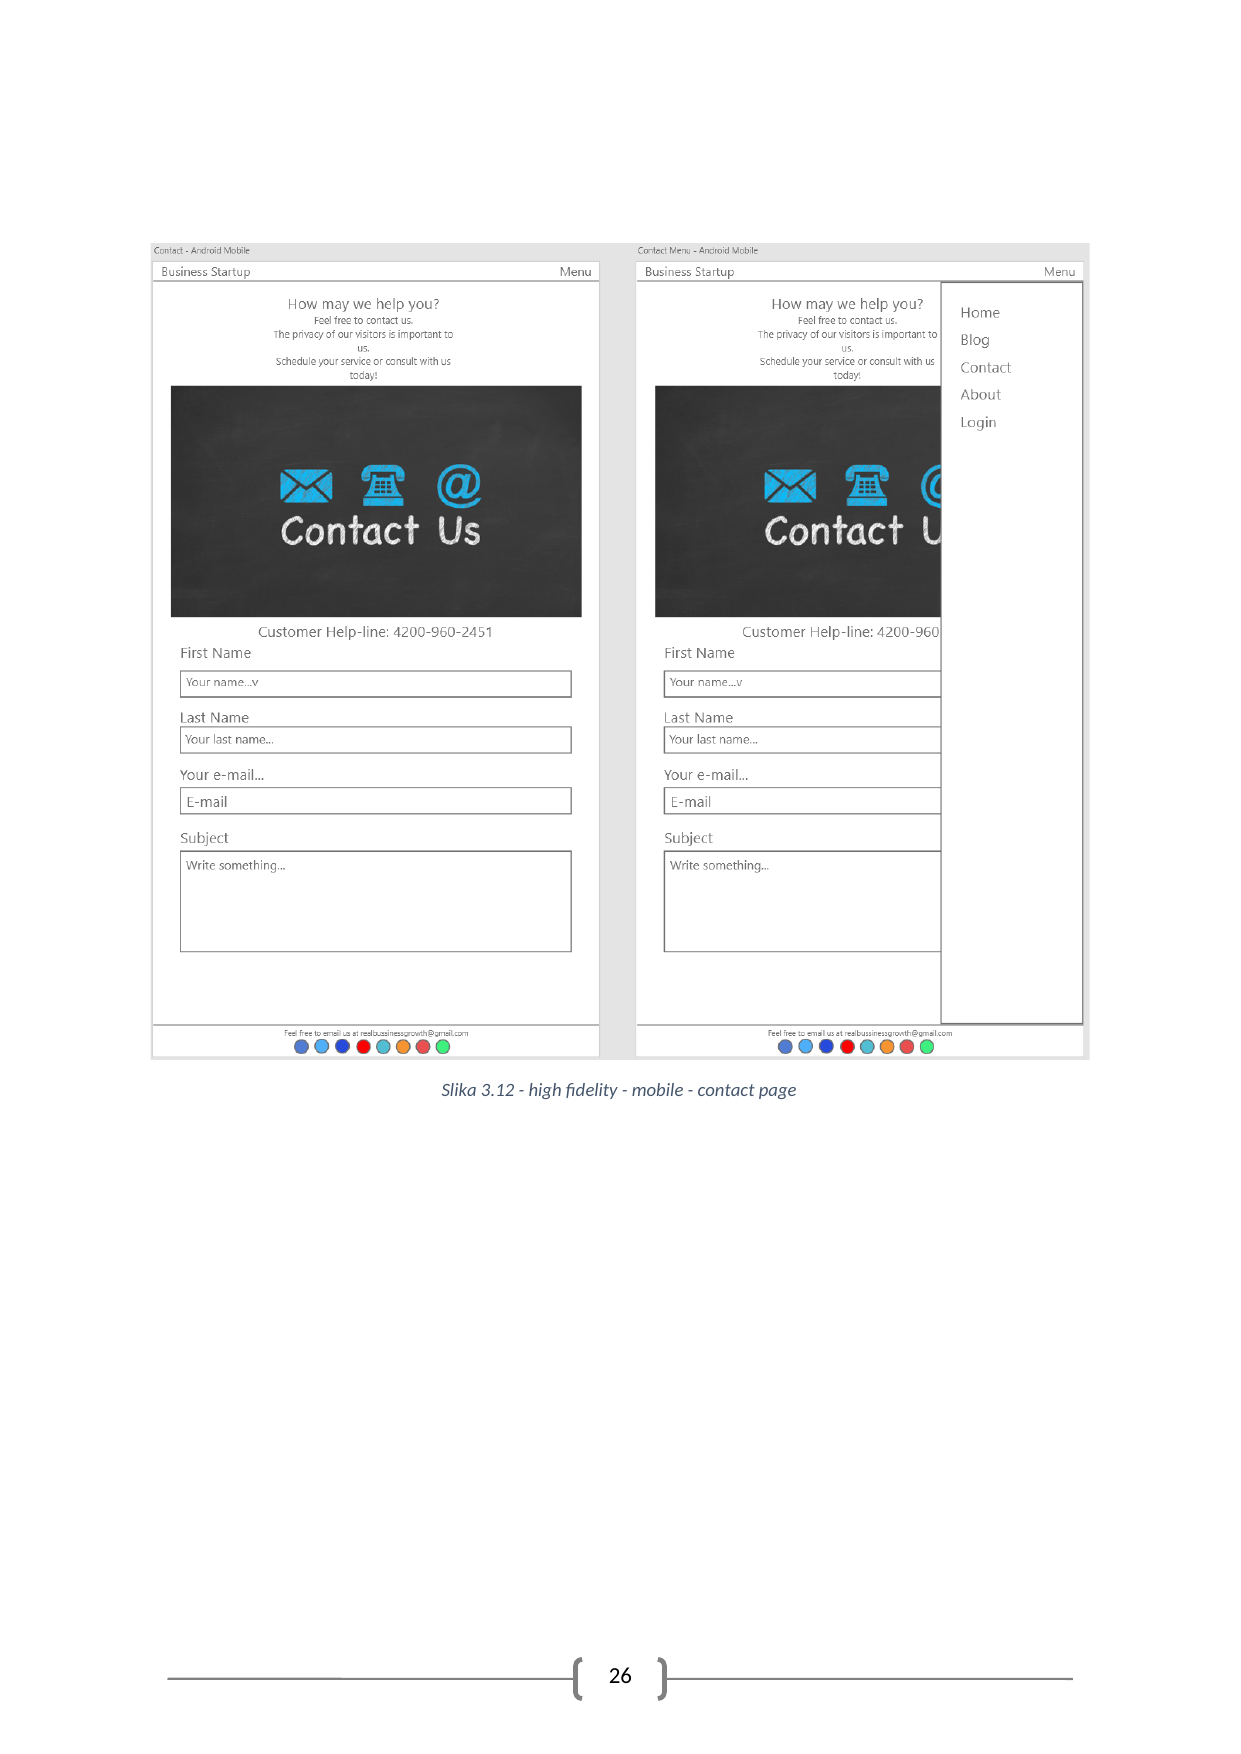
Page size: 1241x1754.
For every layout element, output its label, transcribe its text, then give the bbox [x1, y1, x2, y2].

text Slika 3.12 - high fidelity - mobile - contact page [150, 1078, 1090, 1101]
picture [150, 243, 1090, 1060]
